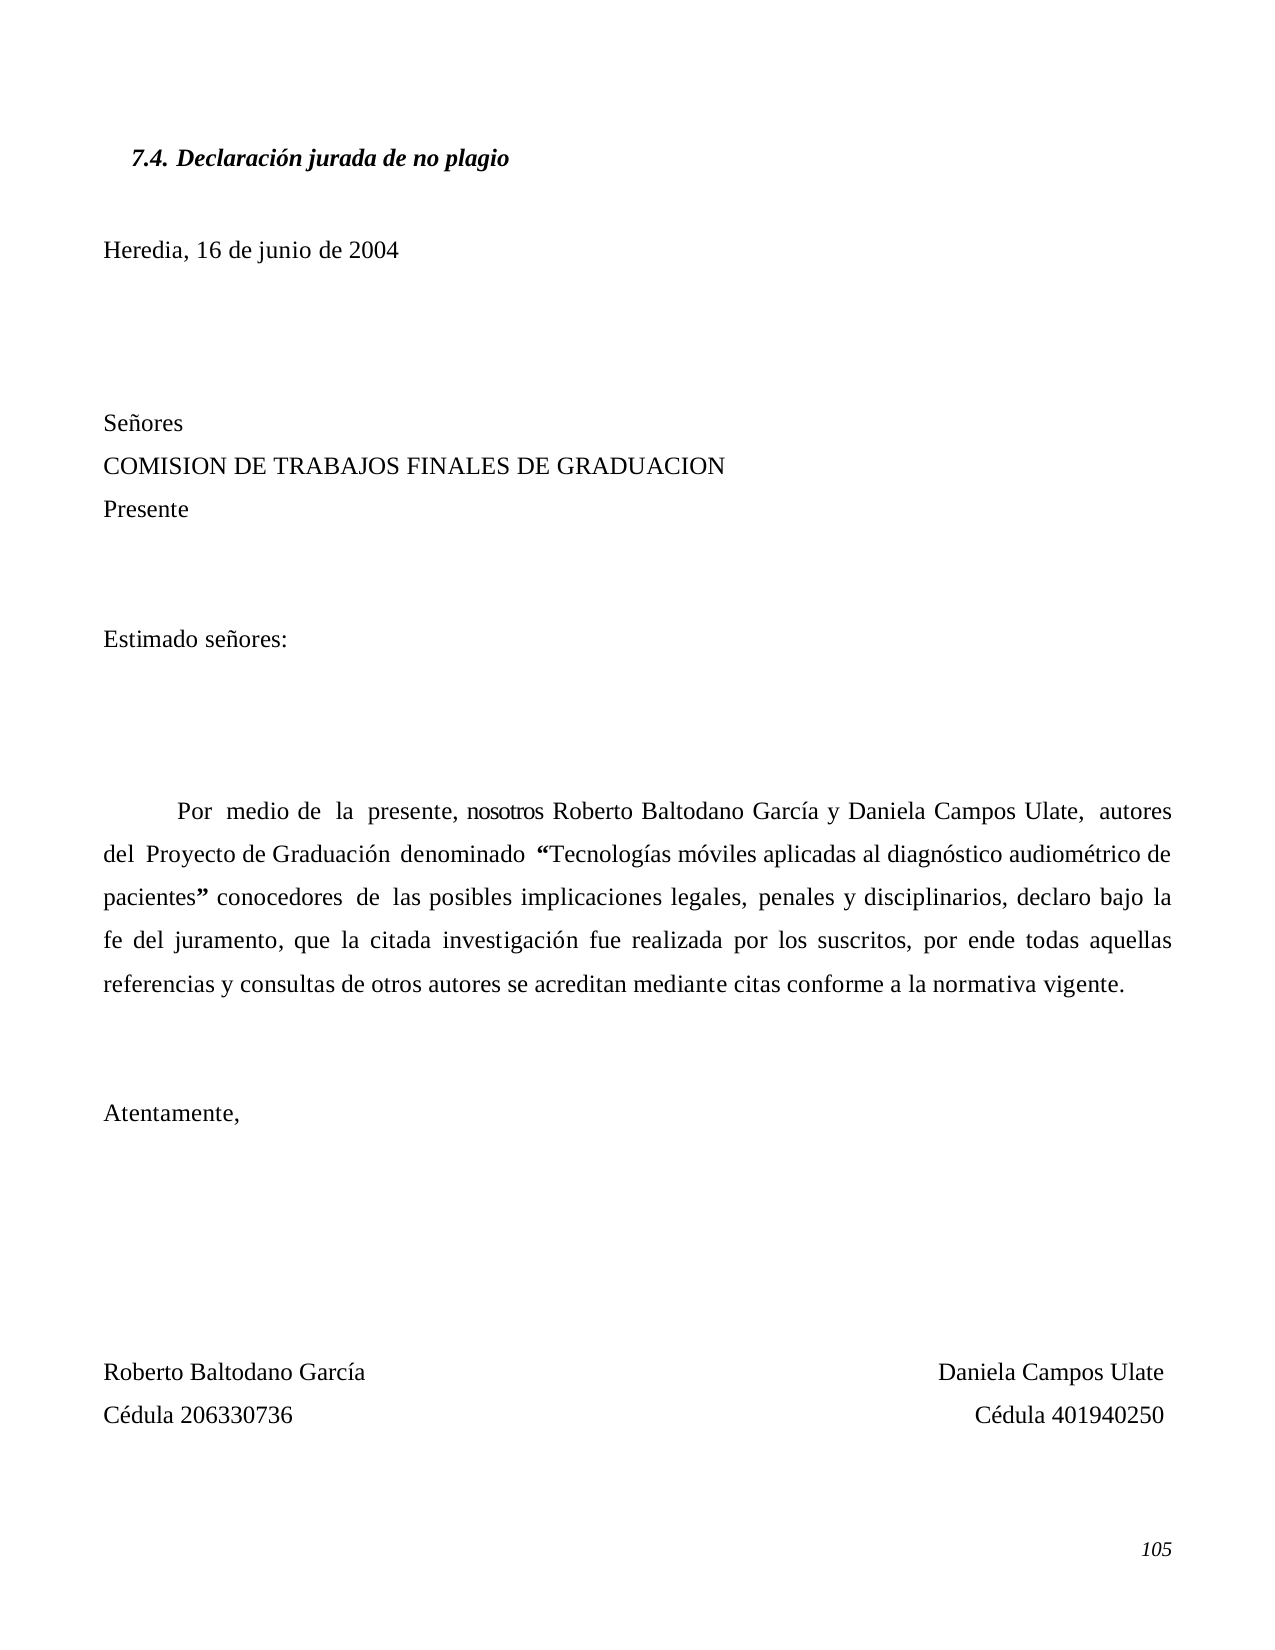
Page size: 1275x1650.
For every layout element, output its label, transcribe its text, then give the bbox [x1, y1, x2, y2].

text Heredia, 16 de junio de 2004 [103, 236, 1172, 264]
text Por medio de la presente, nosotros Roberto Baltodano García y Daniela Campos Ulate, autores del Proyecto de Graduación denominado “” conocedores de las posibles implicaciones legales, penales y disciplinarios, declaro bajo la fe del juramento, que la citada investigación fue realizada por los suscritos, por ende todas aquellas referencias y consultas de otros autores se acreditan mediante citas conforme a la normativa vigente. [103, 796, 1172, 997]
text Atentamente, [103, 1098, 1172, 1127]
table_header Roberto Baltodano García Cédula 206330736 [92, 1357, 633, 1486]
text Declaración jurada de no plagio [131, 143, 1172, 172]
text Estimado señores: [103, 624, 1172, 652]
text Presente [103, 494, 1172, 523]
text Señores [103, 408, 1172, 437]
text COMISION DE TRABAJOS FINALES DE GRADUACION [103, 451, 1172, 480]
table_header Daniela Campos Ulate Cédula 401940250 [634, 1357, 1175, 1486]
